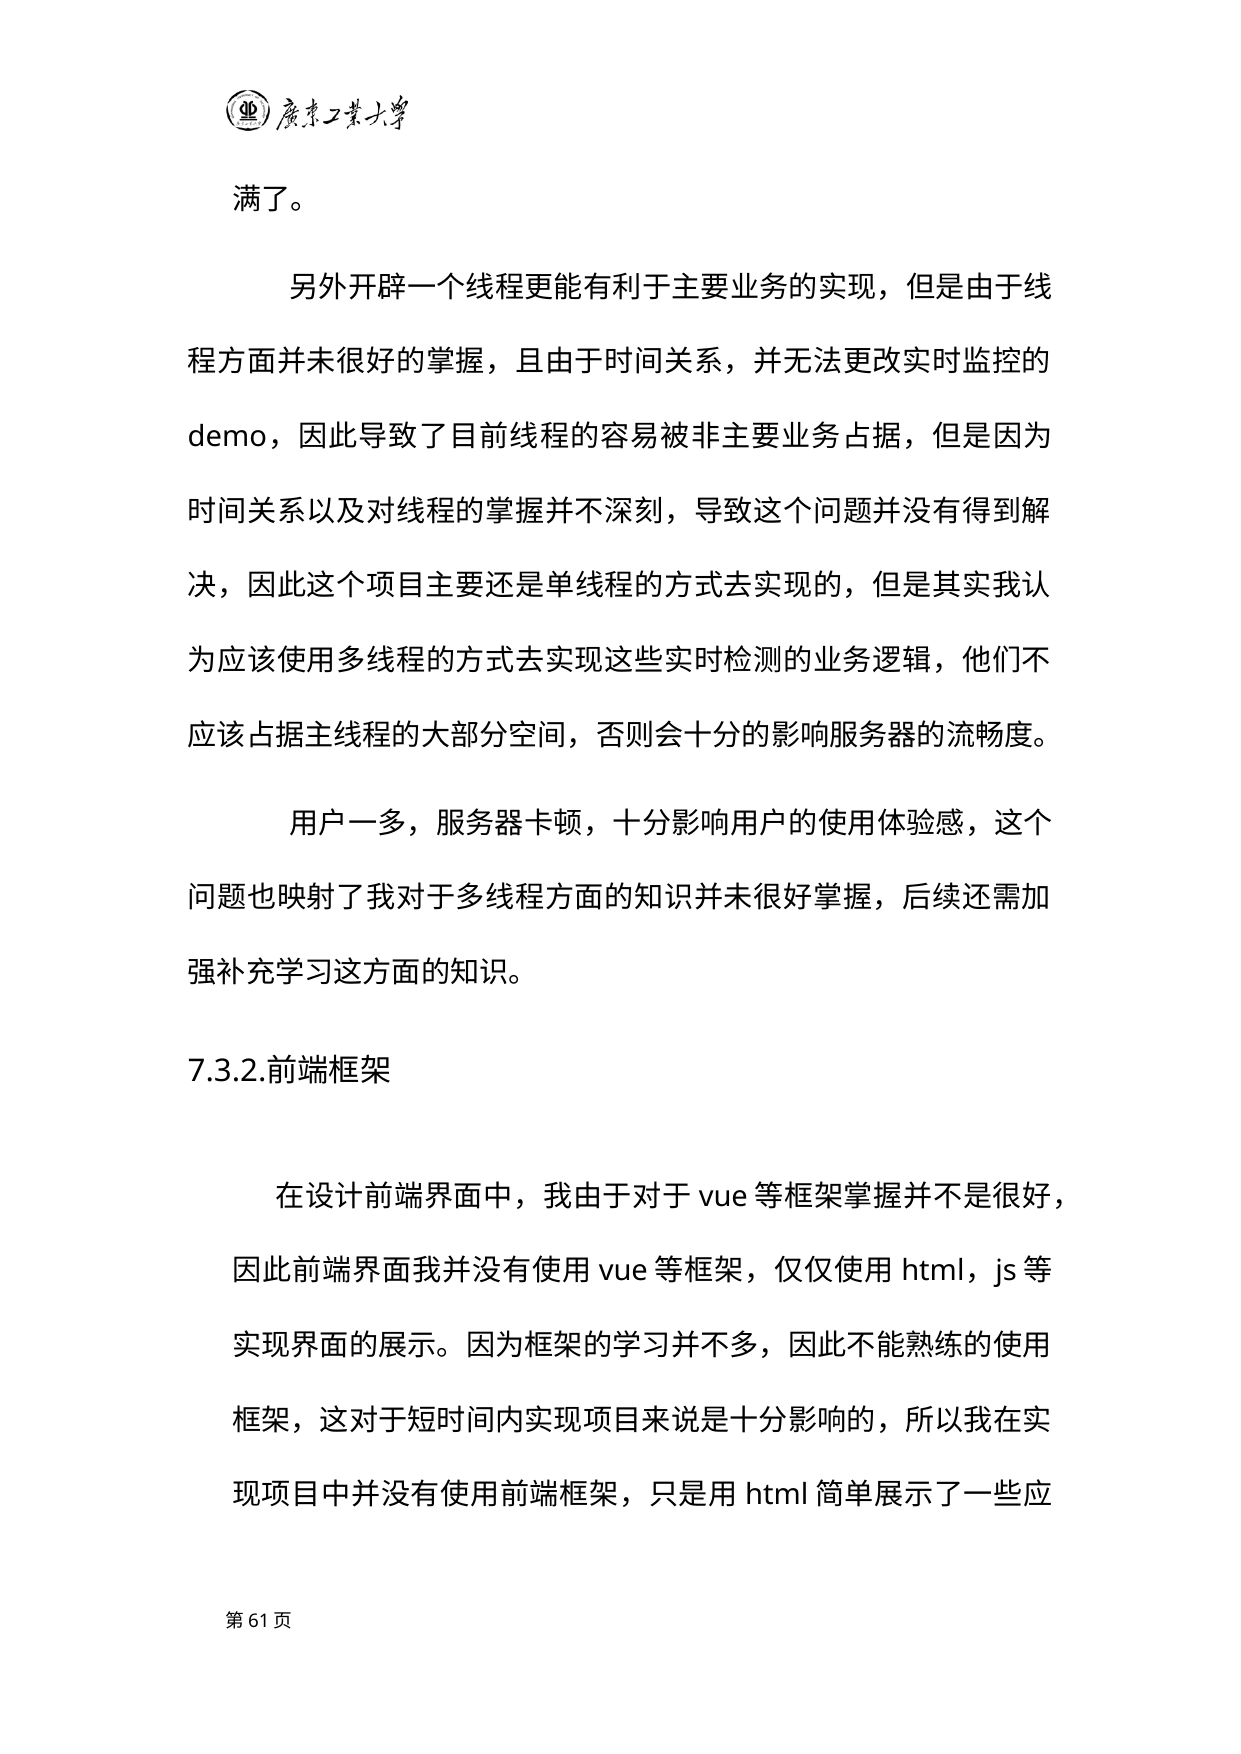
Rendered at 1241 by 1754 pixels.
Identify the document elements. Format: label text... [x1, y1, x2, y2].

picture [275, 94, 408, 132]
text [232, 1161, 1053, 1524]
text 用户一多，服务器卡顿，十分影响用户的使用体验感，这个问题也映射了我对于多线程方面的知识并未很好掌握，后续还需加强补充学习这方面的知识。 [187, 788, 1053, 1002]
picture [225, 88, 271, 132]
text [232, 164, 1053, 229]
text 另外开辟一个线程更能有利于主要业务的实现，但是由于线程方面并未很好的掌握，且由于时间关系，并无法更改实时监控的demo，因此导致了目前线程的容易被非主要业务占据，但是因为时间关系以及对线程的掌握并不深刻，导致这个问题并没有得到解决，因此这个项目主要还是单线程的方式去实现的，但是其实我认为应该使用多线程的方式去实现这些实时检测的业务逻辑，他们不应该占据主线程的大部分空间，否则会十分的影响服务器的流畅度。 [187, 252, 1053, 765]
subtitle 前端框架 [187, 1036, 1053, 1101]
